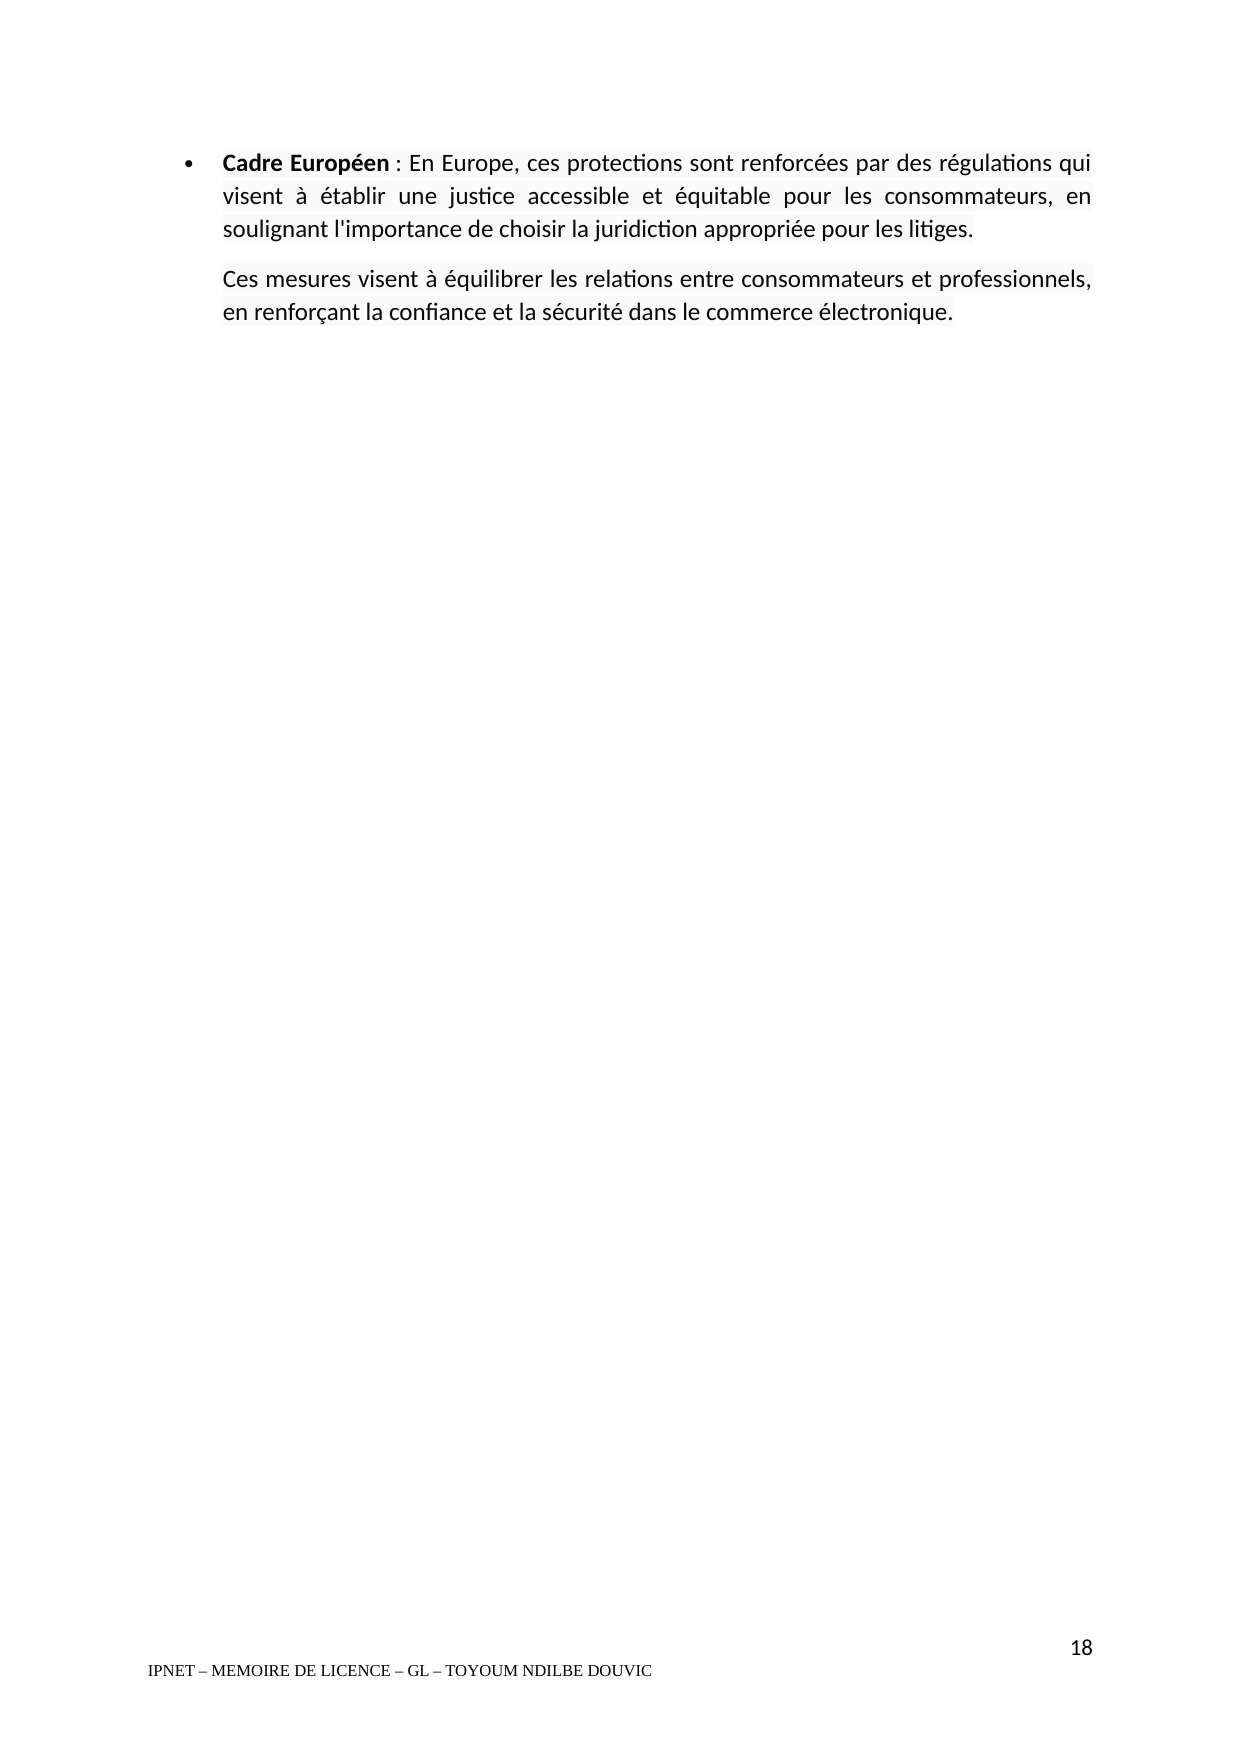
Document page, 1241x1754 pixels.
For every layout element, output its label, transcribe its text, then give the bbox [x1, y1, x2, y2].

text Ces mesures visent à équilibrer les relations entre consommateurs et professionnels, en renforçant la confiance et la sécurité dans le commerce électronique. [223, 293, 1093, 326]
list Cadre Européen : En Europe, ces protections sont renforcées par des régulations qui visent à établir une justice accessible et équitable pour les consommateurs, en soulignant l'importance de choisir la juridiction appropriée pour les litiges. [185, 148, 1093, 244]
